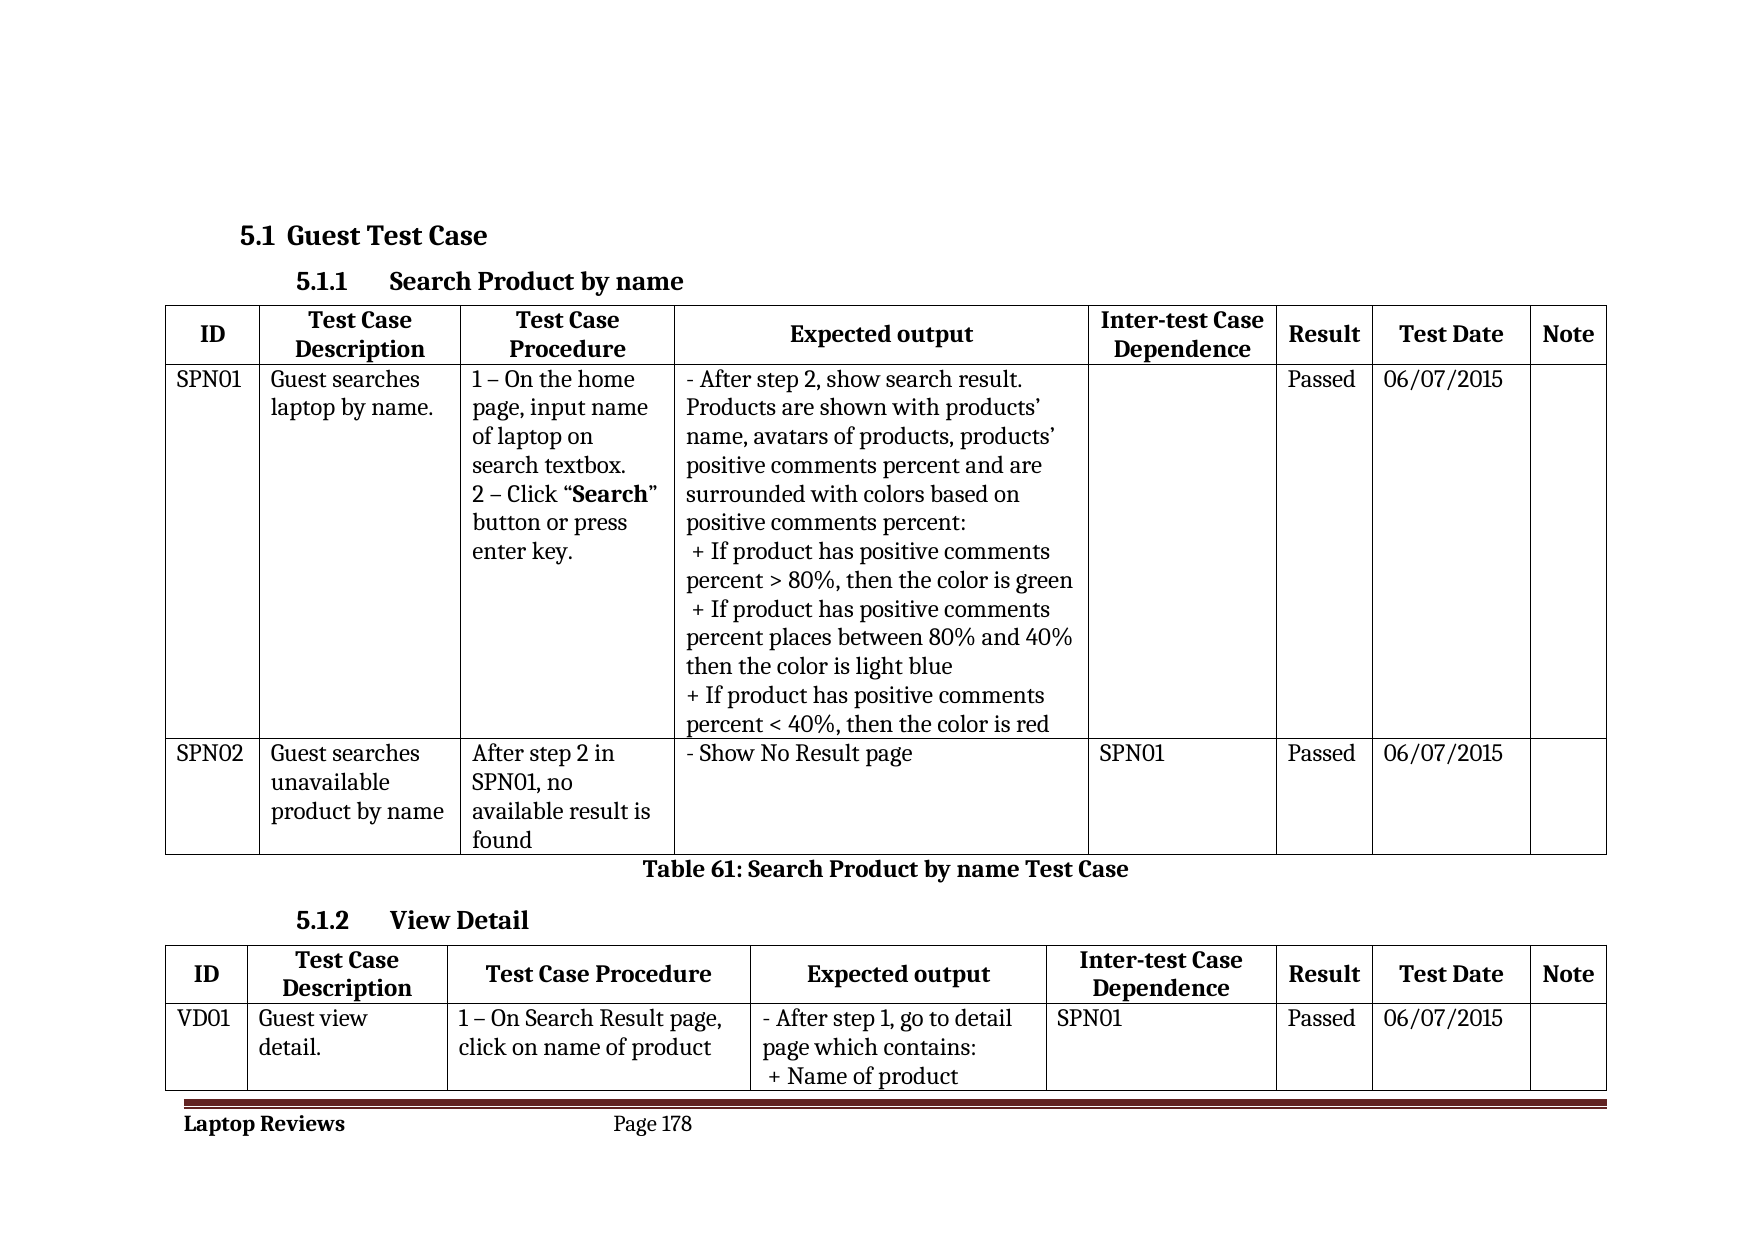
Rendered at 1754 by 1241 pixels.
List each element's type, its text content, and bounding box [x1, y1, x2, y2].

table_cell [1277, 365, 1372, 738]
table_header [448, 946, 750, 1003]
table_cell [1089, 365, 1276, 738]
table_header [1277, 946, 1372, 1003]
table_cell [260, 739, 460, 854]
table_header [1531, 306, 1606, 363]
subtitle Search Product by name [296, 266, 1607, 297]
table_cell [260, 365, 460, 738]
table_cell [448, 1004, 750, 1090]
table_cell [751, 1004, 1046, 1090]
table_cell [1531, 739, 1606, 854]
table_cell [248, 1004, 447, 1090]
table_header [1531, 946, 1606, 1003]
subtitle View Detail [296, 905, 1607, 936]
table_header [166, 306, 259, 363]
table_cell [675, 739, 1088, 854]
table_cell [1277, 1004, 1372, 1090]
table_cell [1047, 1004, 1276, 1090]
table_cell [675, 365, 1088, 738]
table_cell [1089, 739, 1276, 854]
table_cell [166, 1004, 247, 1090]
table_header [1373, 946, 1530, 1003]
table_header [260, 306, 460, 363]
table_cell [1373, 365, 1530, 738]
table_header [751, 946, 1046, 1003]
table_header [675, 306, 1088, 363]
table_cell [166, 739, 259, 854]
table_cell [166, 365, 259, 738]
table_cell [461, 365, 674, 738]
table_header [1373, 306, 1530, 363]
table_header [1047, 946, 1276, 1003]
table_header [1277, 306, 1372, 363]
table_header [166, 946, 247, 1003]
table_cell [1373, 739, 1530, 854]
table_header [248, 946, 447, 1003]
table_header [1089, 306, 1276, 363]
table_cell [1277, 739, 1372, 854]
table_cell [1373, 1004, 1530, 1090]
text Table 61: Search Product by name Test Case [165, 855, 1607, 884]
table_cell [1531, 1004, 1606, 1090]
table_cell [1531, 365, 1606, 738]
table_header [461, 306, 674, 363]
subtitle Guest Test Case [240, 219, 1607, 253]
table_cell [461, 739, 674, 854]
